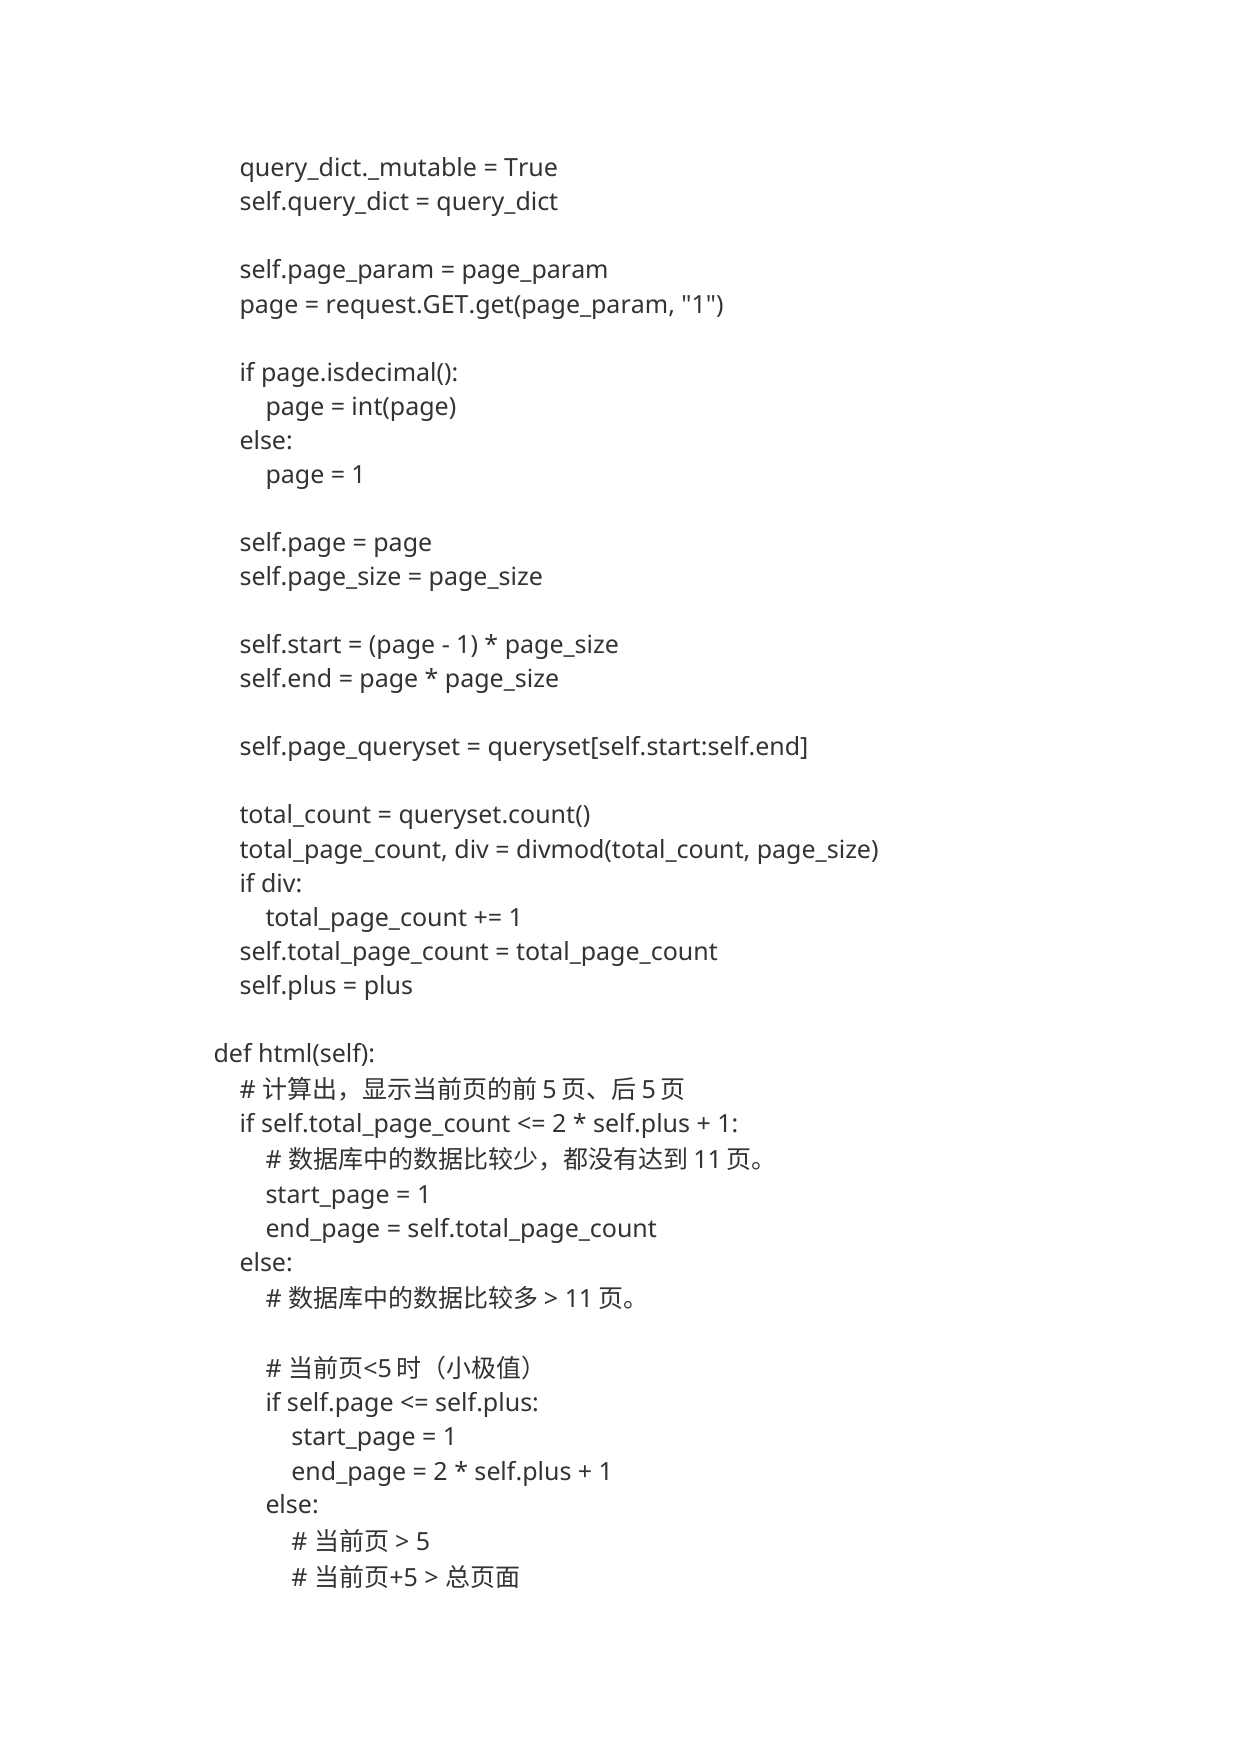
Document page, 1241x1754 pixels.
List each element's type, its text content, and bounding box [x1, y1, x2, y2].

text self.page_param = page_param [187, 252, 1053, 286]
text # 数据库中的数据比较少，都没有达到11页。 [187, 1140, 1053, 1176]
text self.query_dict = query_dict [187, 184, 1053, 218]
text self.page_size = page_size [187, 559, 1053, 593]
text if div: [187, 865, 1053, 899]
text self.page = page [187, 525, 1053, 559]
text page = int(page) [187, 388, 1053, 422]
text page = request.GET.get(page_param, "1") [187, 286, 1053, 320]
text else: [187, 422, 1053, 457]
text self.plus = plus [187, 967, 1053, 1002]
text start_page = 1 [187, 1419, 1053, 1453]
text page = 1 [187, 457, 1053, 491]
text if self.page <= self.plus: [187, 1385, 1053, 1419]
text end_page = 2 * self.plus + 1 [187, 1453, 1053, 1487]
text end_page = self.total_page_count [187, 1210, 1053, 1244]
text else: [187, 1487, 1053, 1521]
text start_page = 1 [187, 1176, 1053, 1210]
text # 计算出，显示当前页的前5页、后5页 [187, 1070, 1053, 1106]
text self.start = (page - 1) * page_size [187, 627, 1053, 661]
text # 当前页<5时（小极值） [187, 1349, 1053, 1385]
text if self.total_page_count <= 2 * self.plus + 1: [187, 1106, 1053, 1140]
text else: [187, 1244, 1053, 1278]
text # 当前页 > 5 [187, 1521, 1053, 1557]
text query_dict._mutable = True [187, 150, 1053, 184]
text # 当前页+5 > 总页面 [187, 1557, 1053, 1594]
text total_page_count, div = divmod(total_count, page_size) [187, 831, 1053, 865]
text total_page_count += 1 [187, 899, 1053, 933]
text total_count = queryset.count() [187, 797, 1053, 831]
text def html(self): [187, 1036, 1053, 1070]
text self.total_page_count = total_page_count [187, 933, 1053, 967]
text self.page_queryset = queryset[self.start:self.end] [187, 729, 1053, 763]
text self.end = page * page_size [187, 661, 1053, 695]
text # 数据库中的数据比较多 > 11页。 [187, 1278, 1053, 1315]
text if page.isdecimal(): [187, 354, 1053, 388]
